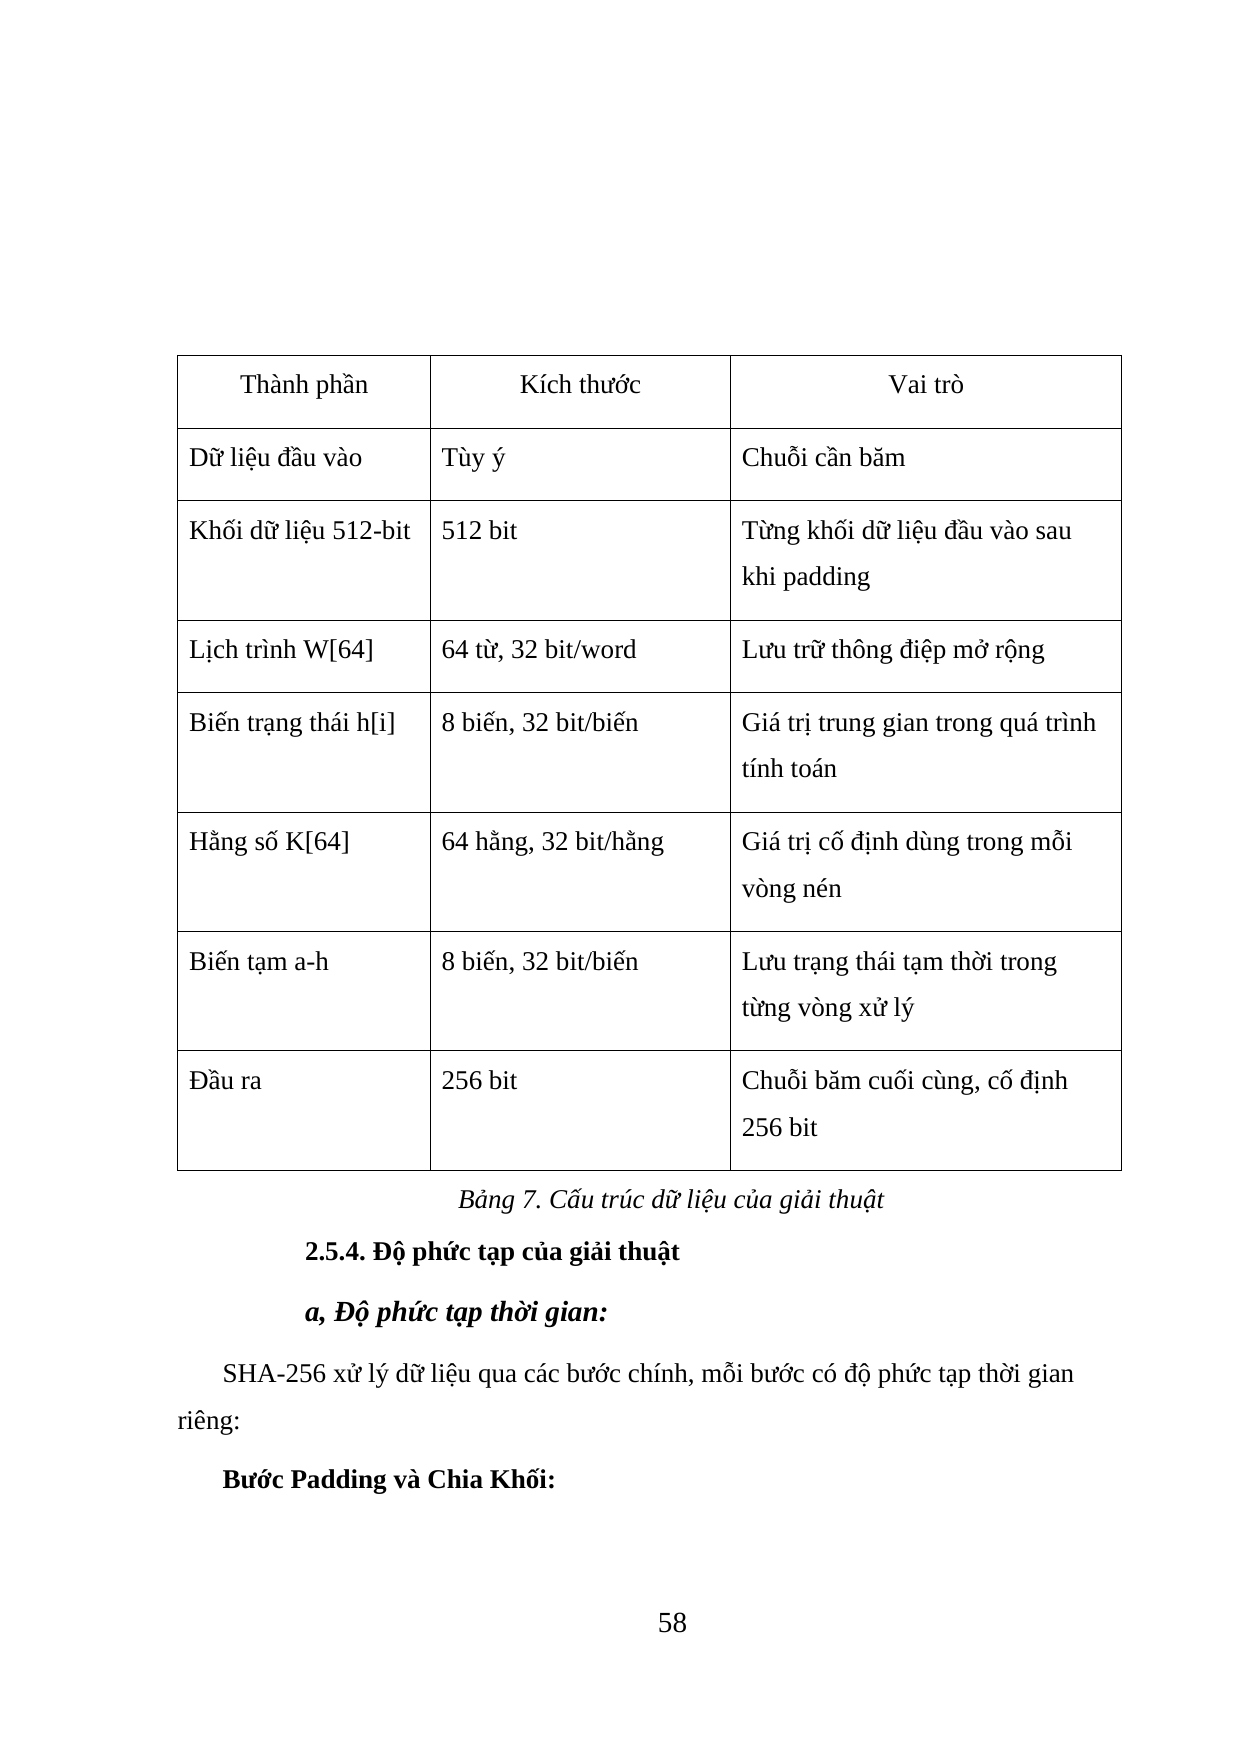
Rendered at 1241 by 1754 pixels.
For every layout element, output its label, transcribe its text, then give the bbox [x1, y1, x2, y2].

table_cell Giá trị cố định dùng trong mỗi vòng nén [731, 813, 1121, 931]
table_cell Chuỗi cần băm [731, 429, 1121, 500]
table_cell 8 biến, 32 bit/biến [431, 932, 730, 1050]
table_cell 64 từ, 32 bit/word [431, 621, 730, 692]
table_cell 512 bit [431, 501, 730, 619]
table_cell Biến tạm a-h [178, 932, 430, 1050]
table_cell Khối dữ liệu 512-bit [178, 501, 430, 619]
table_cell 256 bit [431, 1051, 730, 1170]
table_cell Lưu trạng thái tạm thời trong từng vòng xử lý [731, 932, 1121, 1050]
table_cell Từng khối dữ liệu đầu vào sau khi padding [731, 501, 1121, 619]
table_cell Giá trị trung gian trong quá trình tính toán [731, 693, 1121, 812]
table_cell Đầu ra [178, 1051, 430, 1170]
table_cell Lịch trình W[64] [178, 621, 430, 692]
subtitle Độ phức tạp thời gian: [260, 1294, 1122, 1328]
table_header Thành phần [178, 356, 430, 427]
table_cell Biến trạng thái h[i] [178, 693, 430, 812]
table_cell Lưu trữ thông điệp mở rộng [731, 621, 1121, 692]
table_cell Tùy ý [431, 429, 730, 500]
table_cell Dữ liệu đầu vào [178, 429, 430, 500]
table_header Vai trò [731, 356, 1121, 427]
table_cell Chuỗi băm cuối cùng, cố định 256 bit [731, 1051, 1121, 1170]
table_cell 64 hằng, 32 bit/hằng [431, 813, 730, 931]
subtitle Độ phức tạp của giải thuật [260, 1235, 1122, 1266]
text Bảng 7. Cấu trúc dữ liệu của giải thuật [177, 1183, 1122, 1214]
table_cell Hằng số K[64] [178, 813, 430, 931]
table_header Kích thước [431, 356, 730, 427]
text SHA-256 xử lý dữ liệu qua các bước chính, mỗi bước có độ phức tạp thời gian riêng: [177, 1357, 1122, 1435]
text Bước Padding và Chia Khối: [177, 1463, 1122, 1494]
table_cell 8 biến, 32 bit/biến [431, 693, 730, 812]
